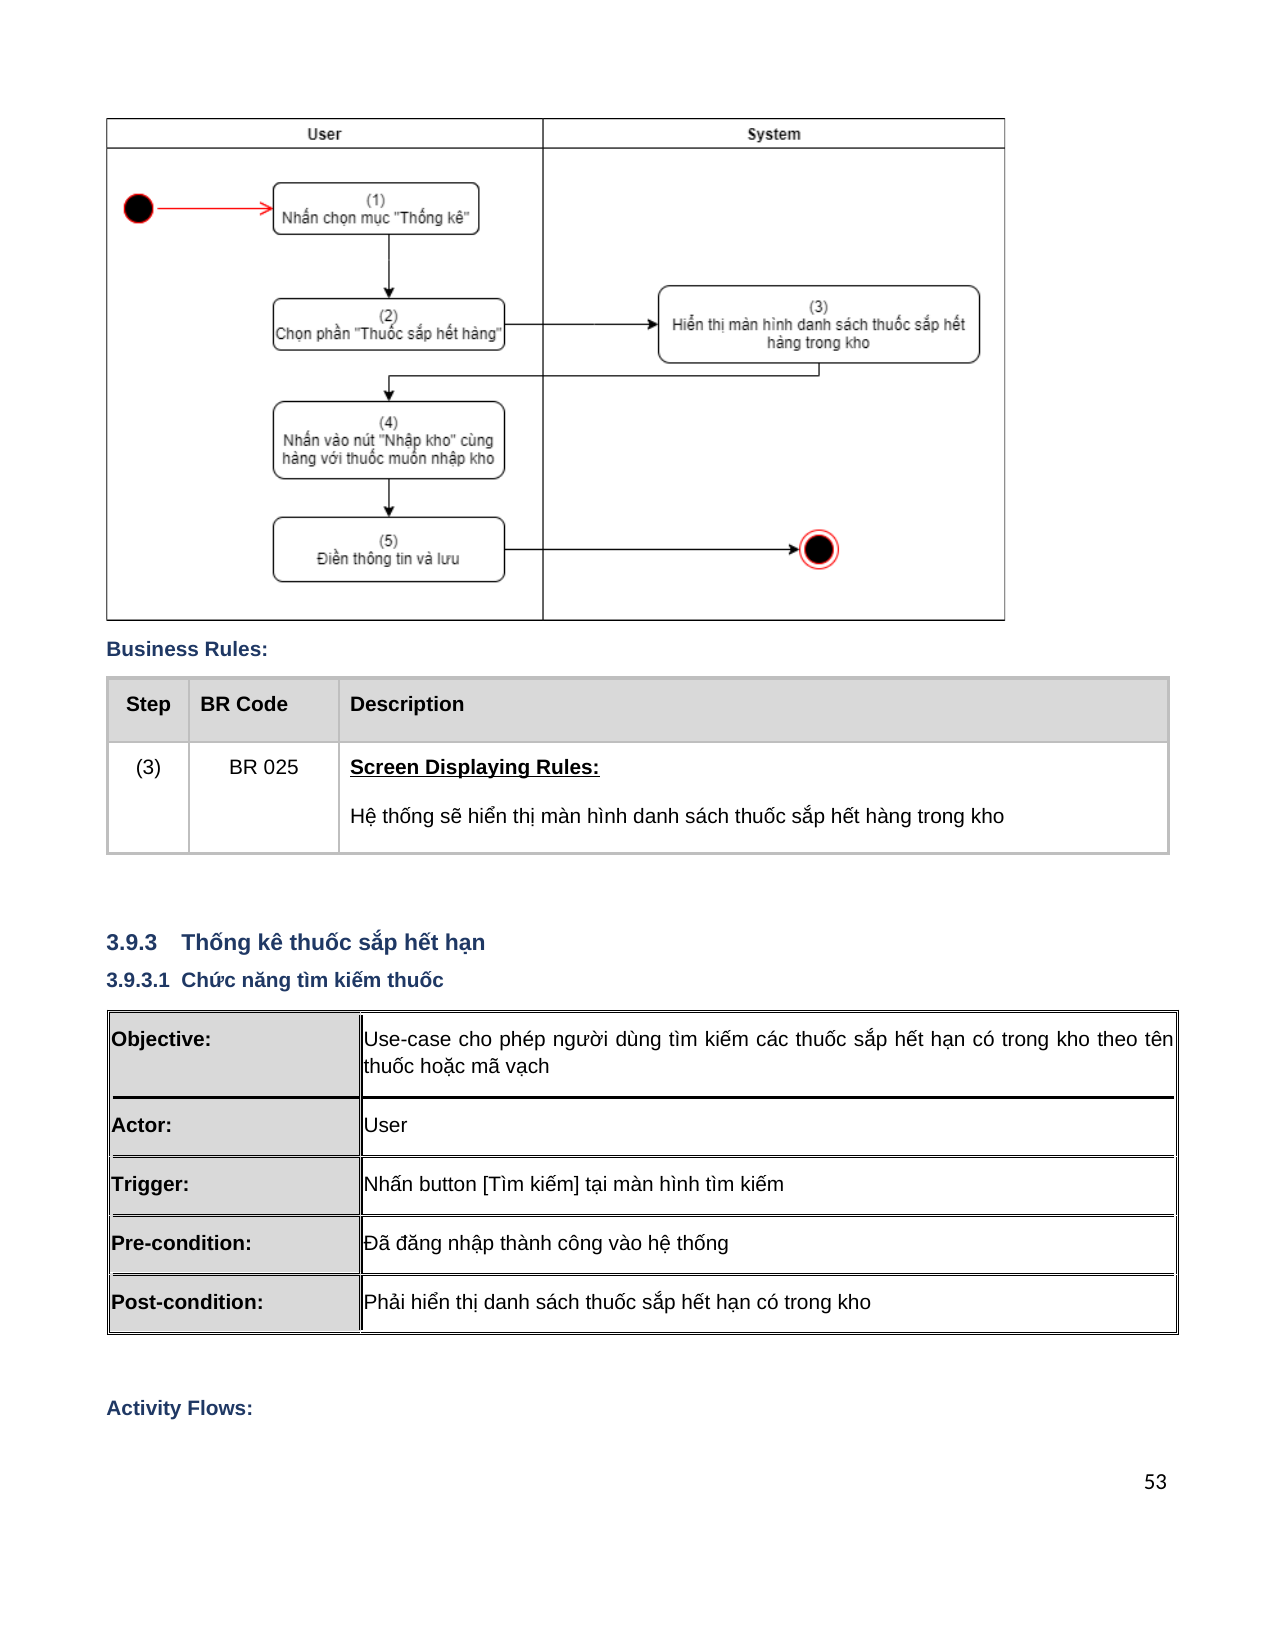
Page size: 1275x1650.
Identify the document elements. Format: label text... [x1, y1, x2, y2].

table_header BR Code [190, 680, 338, 741]
table_header Objective: [110, 1011, 361, 1096]
picture [106, 118, 1005, 621]
subtitle Chức năng tìm kiếm thuốc [106, 967, 1167, 991]
table_cell Actor: [110, 1096, 359, 1155]
table_cell Đã đăng nhập thành công vào hệ thống [361, 1214, 1177, 1272]
table_cell User [363, 1096, 1176, 1155]
table_cell Trigger: [109, 1155, 361, 1214]
table_cell Post-condition: [110, 1273, 361, 1331]
table_cell Pre-condition: [109, 1214, 361, 1272]
table_cell Phải hiển thị danh sách thuốc sắp hết hạn có trong kho [361, 1273, 1176, 1331]
table_cell Screen Displaying Rules: Hệ thống sẽ hiển thị màn hình danh sách thuốc sắp hết hàng trong kho [340, 743, 1167, 852]
table_header Step [109, 680, 188, 741]
subtitle Thống kê thuốc sắp hết hạn [106, 928, 1167, 955]
text Activity Flows: [106, 1396, 1167, 1419]
table_cell Nhấn button [Tìm kiếm] tại màn hình tìm kiếm [361, 1155, 1177, 1214]
table_header Use-case cho phép người dùng tìm kiếm các thuốc sắp hết hạn có trong kho theo tên thuốc hoặc mã vạch [361, 1013, 1176, 1096]
text Business Rules: [106, 636, 1167, 660]
table_header Description [340, 680, 1167, 741]
table_cell (3) [109, 743, 188, 852]
